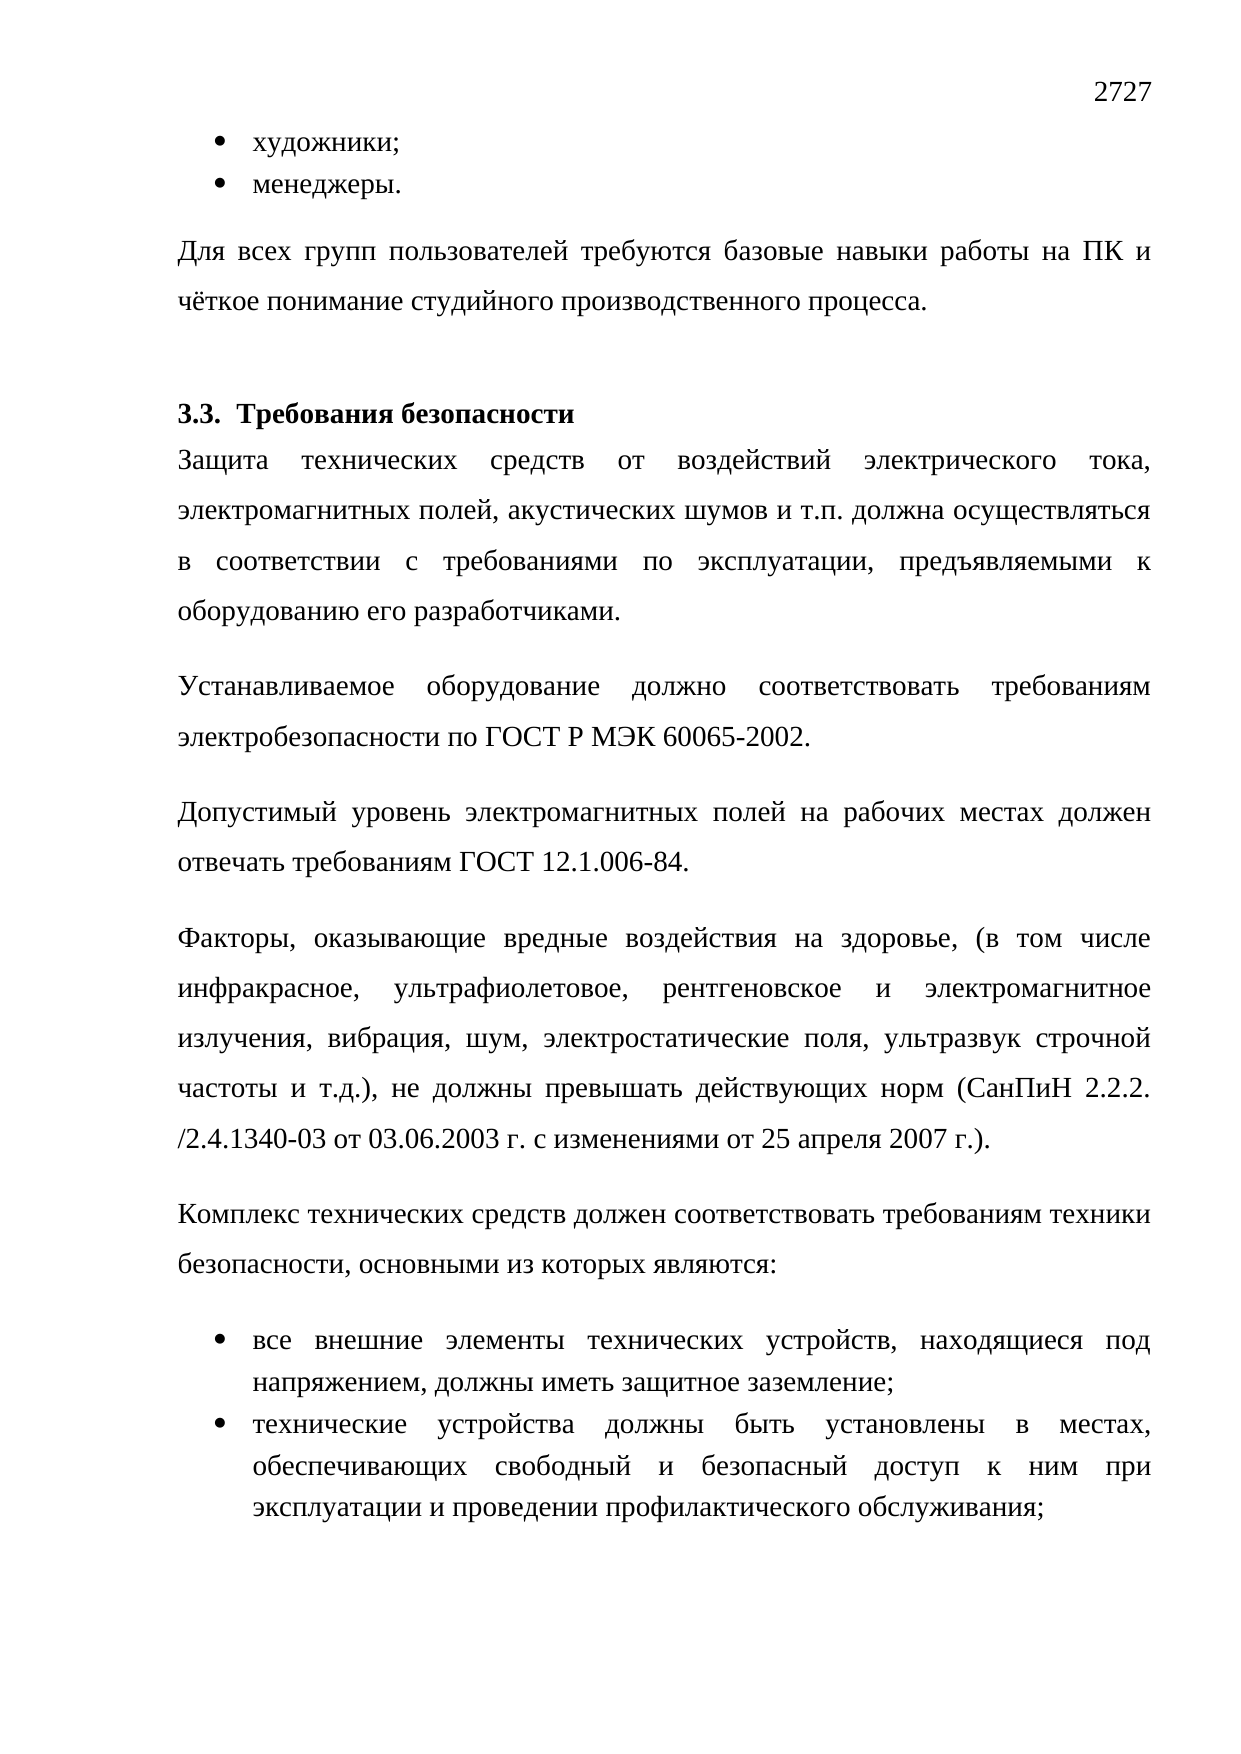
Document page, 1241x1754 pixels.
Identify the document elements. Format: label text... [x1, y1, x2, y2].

subtitle Требования безопасности [177, 396, 1152, 430]
list технические устройства должны быть установлены в местах, обеспечивающих свободный и безопасный доступ к ним при эксплуатации и проведении профилактического обслуживания; [215, 1406, 1152, 1523]
list менеджеры. [215, 166, 1152, 200]
text Защита технических средств от воздействий электрического тока, электромагнитных полей, акустических шумов и т.п. должна осуществляться в соответствии с требованиями по эксплуатации, предъявляемыми к оборудованию его разработчиками. [177, 442, 1152, 627]
text Устанавливаемое оборудование должно соответствовать требованиям электробезопасности по ГОСТ Р МЭК 60065-2002. [177, 668, 1152, 752]
text Комплекс технических средств должен соответствовать требованиям техники безопасности, основными из которых являются: [177, 1196, 1152, 1280]
text Допустимый уровень электромагнитных полей на рабочих местах должен отвечать требованиям ГОСТ 12.1.006-84. [177, 794, 1152, 878]
text Факторы, оказывающие вредные воздействия на здоровье, (в том числе инфракрасное, ультрафиолетовое, рентгеновское и электромагнитное излучения, вибрация, шум, электростатические поля, ультразвук строчной частоты и т.д.), не должны превышать действующих норм (СанПиН 2.2.2. /2.4.1340-03 от 03.06.2003 г. с изменениями от 25 апреля 2007 г.). [177, 920, 1152, 1154]
list художники; [215, 124, 1152, 158]
list все внешние элементы технических устройств, находящиеся под напряжением, должны иметь защитное заземление; [215, 1322, 1152, 1397]
text Для всех групп пользователей требуются базовые навыки работы на ПК и чёткое понимание студийного производственного процесса. [177, 233, 1152, 317]
